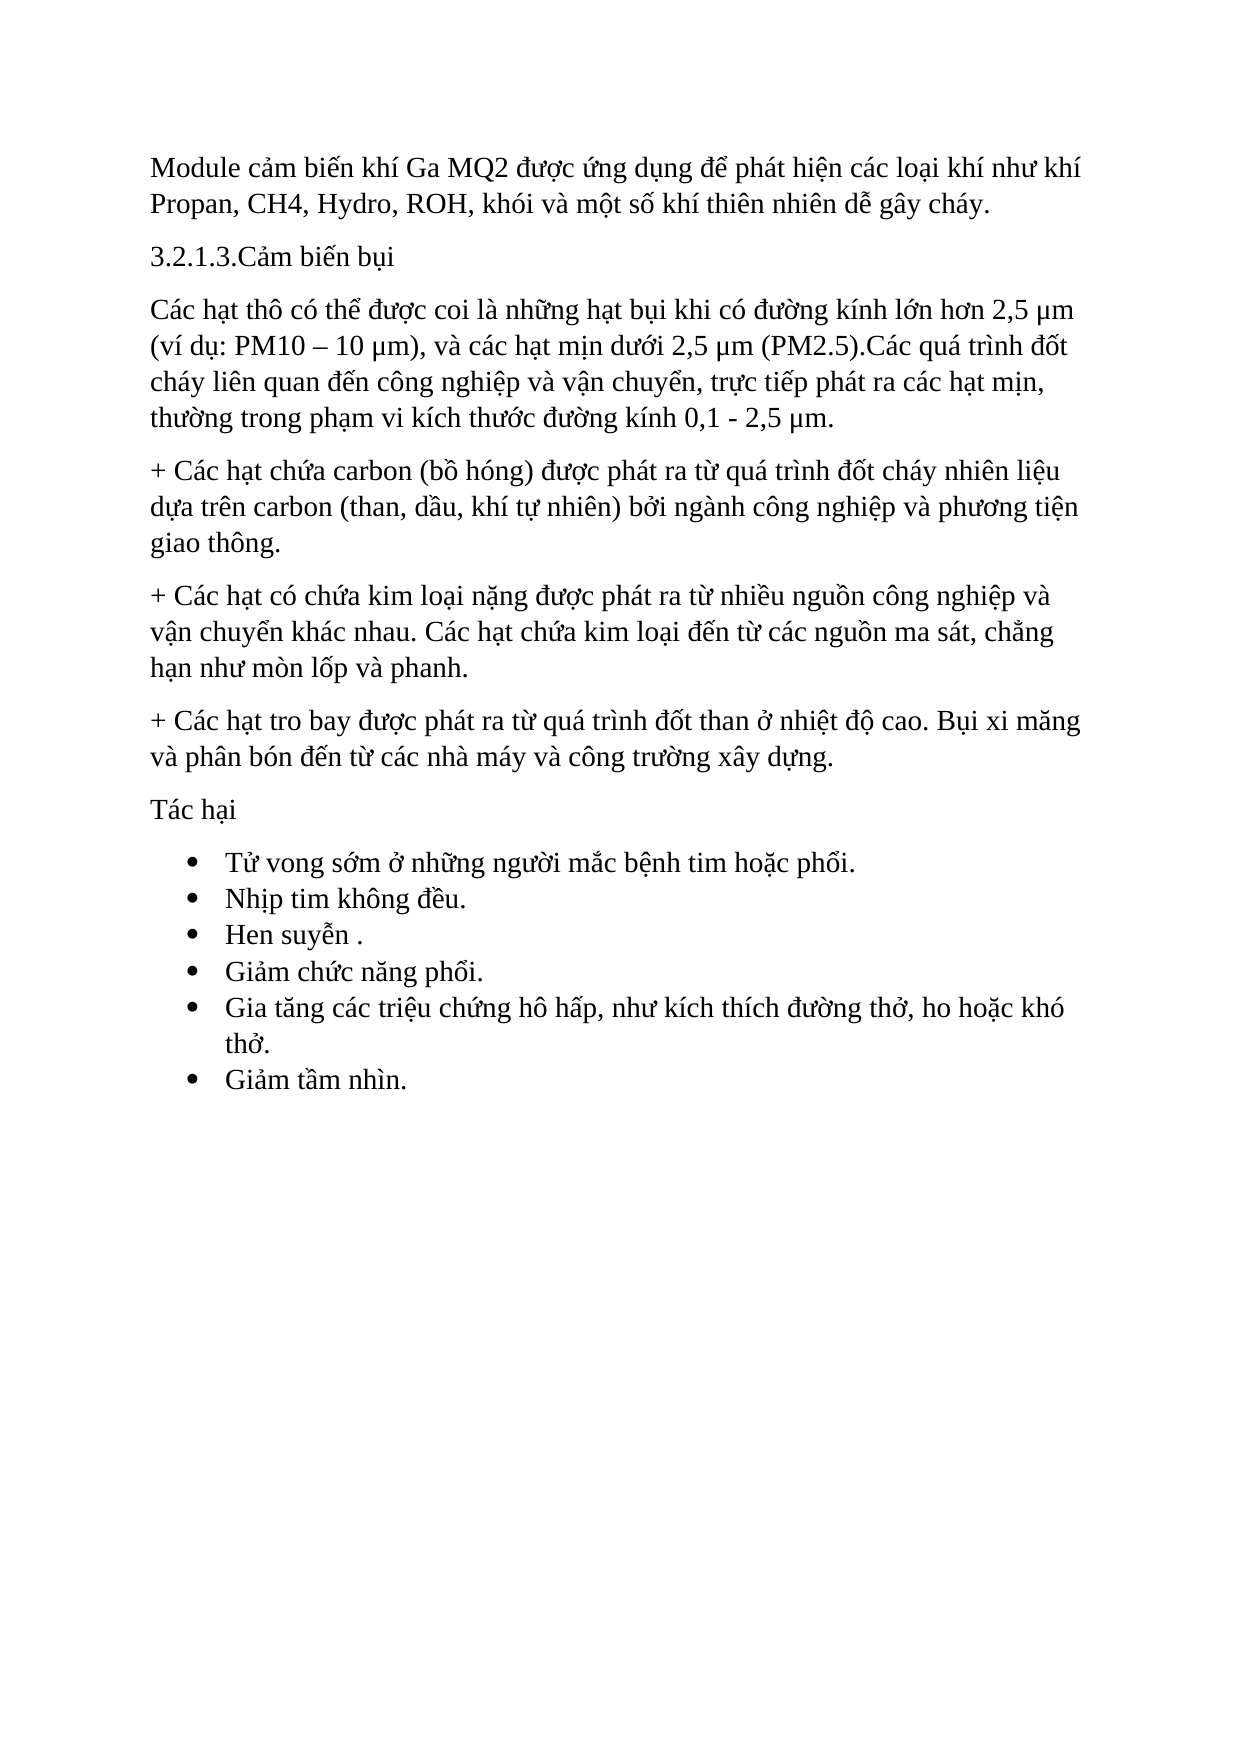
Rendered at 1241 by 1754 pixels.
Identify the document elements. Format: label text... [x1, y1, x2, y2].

text + Các hạt chứa carbon (bồ hóng) được phát ra từ quá trình đốt cháy nhiên liệu dựa trên carbon (than, dầu, khí tự nhiên) bởi ngành công nghiệp và phương tiện giao thông. [150, 453, 1090, 559]
text + Các hạt tro bay được phát ra từ quá trình đốt than ở nhiệt độ cao. Bụi xi măng và phân bón đến từ các nhà máy và công trường xây dựng. [150, 703, 1090, 773]
list Tử vong sớm ở những người mắc bệnh tim hoặc phổi. [187, 845, 1090, 879]
list Gia tăng các triệu chứng hô hấp, như kích thích đường thở, ho hoặc khó thở. [187, 990, 1090, 1060]
list Nhịp tim không đều. [187, 881, 1090, 915]
text Tác hại [150, 792, 1090, 826]
list Giảm chức năng phổi. [187, 954, 1090, 987]
text Module cảm biến khí Ga MQ2 được ứng dụng để phát hiện các loại khí như khí Propan, CH4, Hydro, ROH, khói và một số khí thiên nhiên dễ gây cháy. [150, 150, 1090, 220]
text 3.2.1.3.Cảm biến bụi [150, 239, 1090, 272]
text + Các hạt có chứa kim loại nặng được phát ra từ nhiều nguồn công nghiệp và vận chuyển khác nhau. Các hạt chứa kim loại đến từ các nguồn ma sát, chẳng hạn như mòn lốp và phanh. [150, 578, 1090, 684]
list Giảm tầm nhìn. [187, 1062, 1090, 1096]
text Các hạt thô có thể được coi là những hạt bụi khi có đường kính lớn hơn 2,5 μm (ví dụ: PM10 – 10 μm), và các hạt mịn dưới 2,5 μm (PM2.5).Các quá trình đốt cháy liên quan đến công nghiệp và vận chuyển, trực tiếp phát ra các hạt mịn, thường trong phạm vi kích thước đường kính 0,1 - 2,5 μm. [150, 292, 1090, 434]
list Hen suyễn . [187, 917, 1090, 951]
